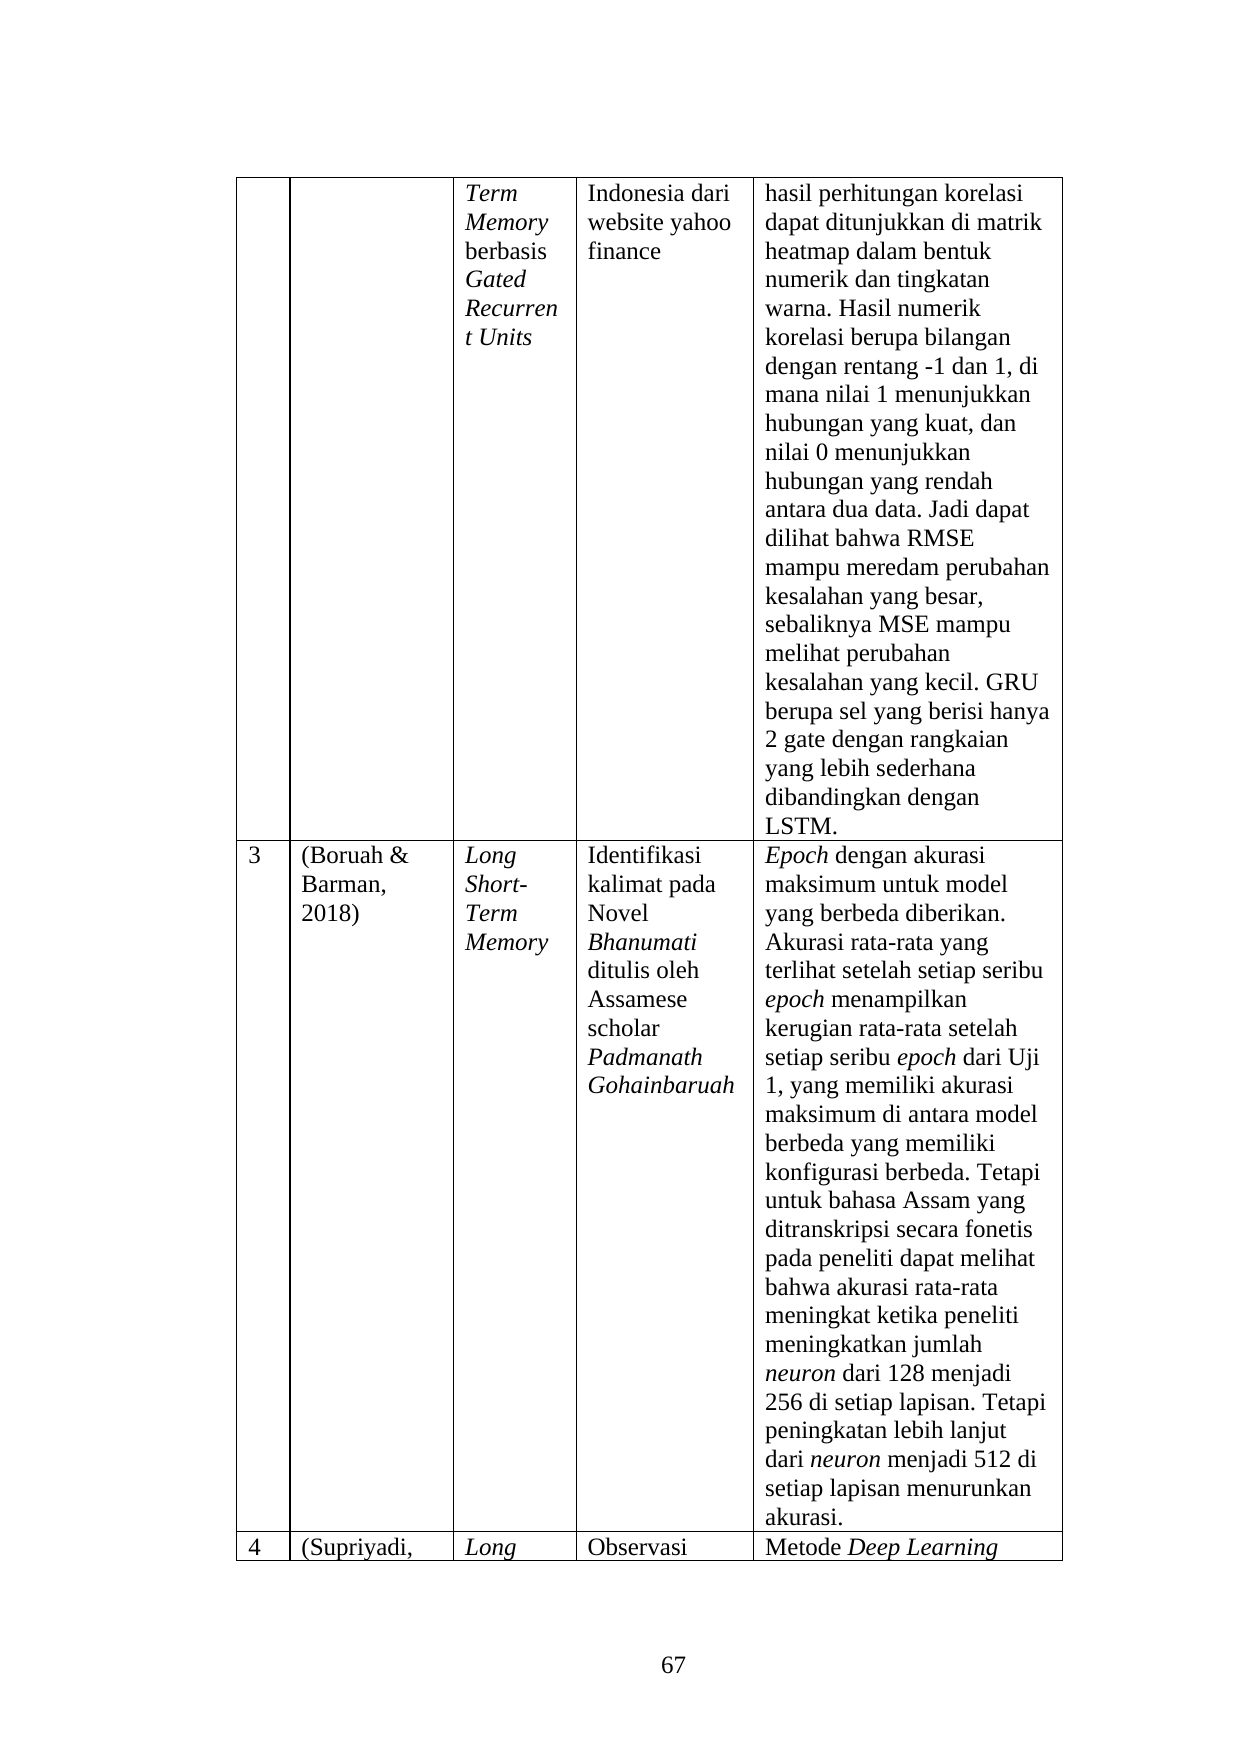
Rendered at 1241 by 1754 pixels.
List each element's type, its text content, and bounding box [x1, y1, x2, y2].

table_cell Long Short-Term Memory [454, 841, 576, 1531]
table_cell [577, 1532, 753, 1560]
table_cell [291, 178, 453, 839]
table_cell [577, 178, 753, 839]
table_cell [291, 841, 453, 1531]
table_cell Epoch dengan akurasi maksimum untuk model yang berbeda diberikan. Akurasi rata-rata yang terlihat setelah setiap seribu epoch menampilkan kerugian rata-rata setelah setiap seribu epoch dari Uji 1, yang memiliki akurasi maksimum di antara model berbeda yang memiliki konfigurasi berbeda. Tetapi untuk bahasa Assam yang ditranskripsi secara fonetis pada peneliti dapat melihat bahwa akurasi rata-rata meningkat ketika peneliti meningkatkan jumlah neuron dari 128 menjadi 256 di setiap lapisan. Tetapi peningkatan lebih lanjut dari neuron menjadi 512 di setiap lapisan menurunkan akurasi. [754, 841, 1062, 1531]
table_cell 4 [237, 1532, 289, 1560]
table_cell 2 [237, 178, 289, 839]
table_cell 3 [237, 841, 289, 1531]
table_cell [454, 1532, 576, 1560]
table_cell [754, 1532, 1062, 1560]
table_cell [291, 1532, 453, 1560]
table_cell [454, 178, 576, 839]
table_cell Identifikasi kalimat pada Novel Bhanumati ditulis oleh Assamese scholar Padmanath Gohainbaruah [577, 841, 753, 1531]
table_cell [754, 178, 1062, 839]
